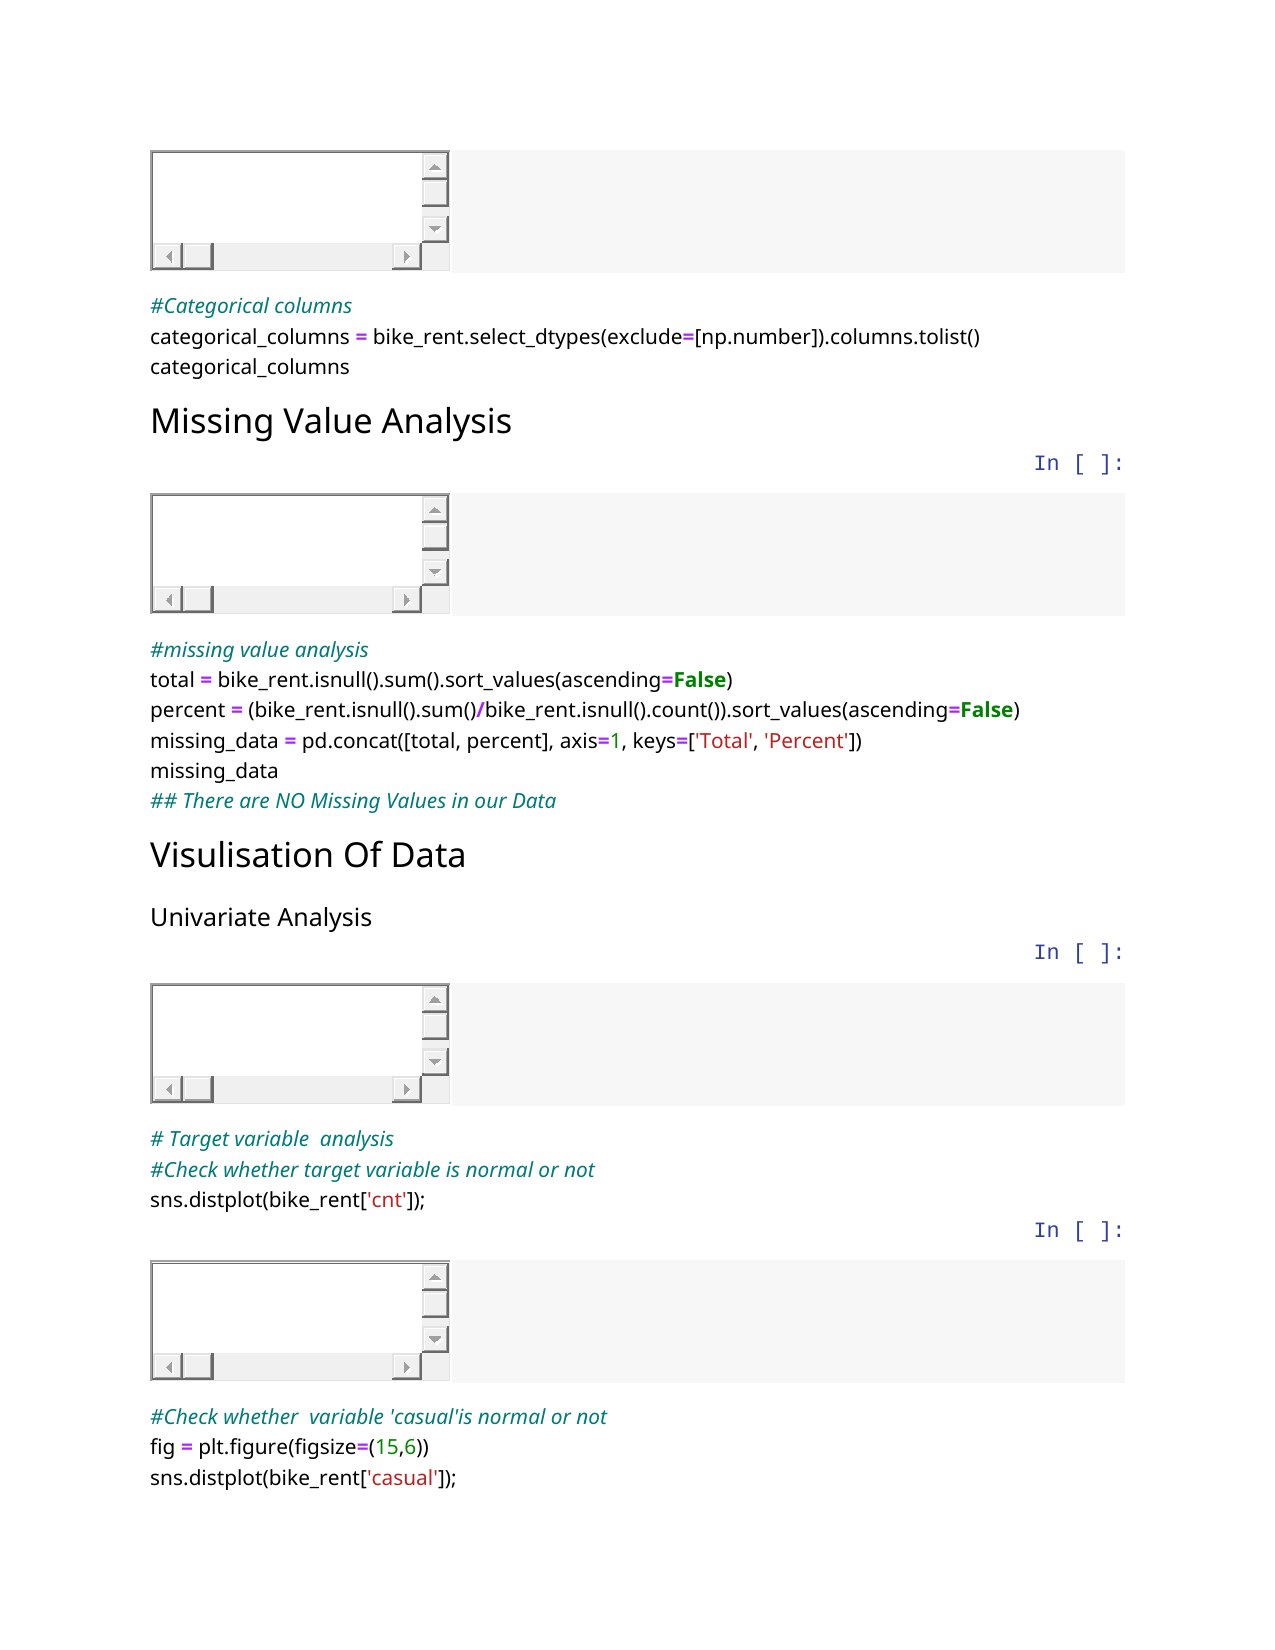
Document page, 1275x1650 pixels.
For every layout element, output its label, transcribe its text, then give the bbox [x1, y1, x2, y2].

text #missing value analysis [150, 633, 1125, 663]
text #Categorical columns [150, 290, 1125, 320]
text percent = (bike_rent.isnull().sum()/bike_rent.isnull().count()).sort_values(ascending=False) [150, 693, 1125, 724]
text missing_data = pd.concat([total, percent], axis=1, keys=['Total', 'Percent']) [150, 724, 1125, 754]
text #Check whether target variable is normal or not [150, 1153, 1125, 1183]
text ## There are NO Missing Values in our Data [150, 784, 1125, 815]
text In [ ]: [150, 936, 1125, 966]
text sns.distplot(bike_rent['cnt']); [150, 1183, 1125, 1213]
text missing_data [150, 754, 1125, 784]
text # Target variable analysis [150, 1122, 1125, 1153]
subtitle Univariate Analysis [150, 900, 1125, 934]
text categorical_columns = bike_rent.select_dtypes(exclude=[np.number]).columns.tolist() [150, 320, 1125, 350]
text fig = plt.figure(figsize=(15,6)) [150, 1430, 1125, 1461]
text In [ ]: [150, 1213, 1125, 1244]
text categorical_columns [150, 350, 1125, 381]
text In [ ]: [150, 446, 1125, 477]
text #Check whether variable 'casual'is normal or not [150, 1400, 1125, 1430]
subtitle Missing Value Analysis [150, 397, 1125, 443]
text total = bike_rent.isnull().sum().sort_values(ascending=False) [150, 663, 1125, 693]
text sns.distplot(bike_rent['casual']); [150, 1461, 1125, 1491]
subtitle Visulisation Of Data [150, 831, 1125, 878]
